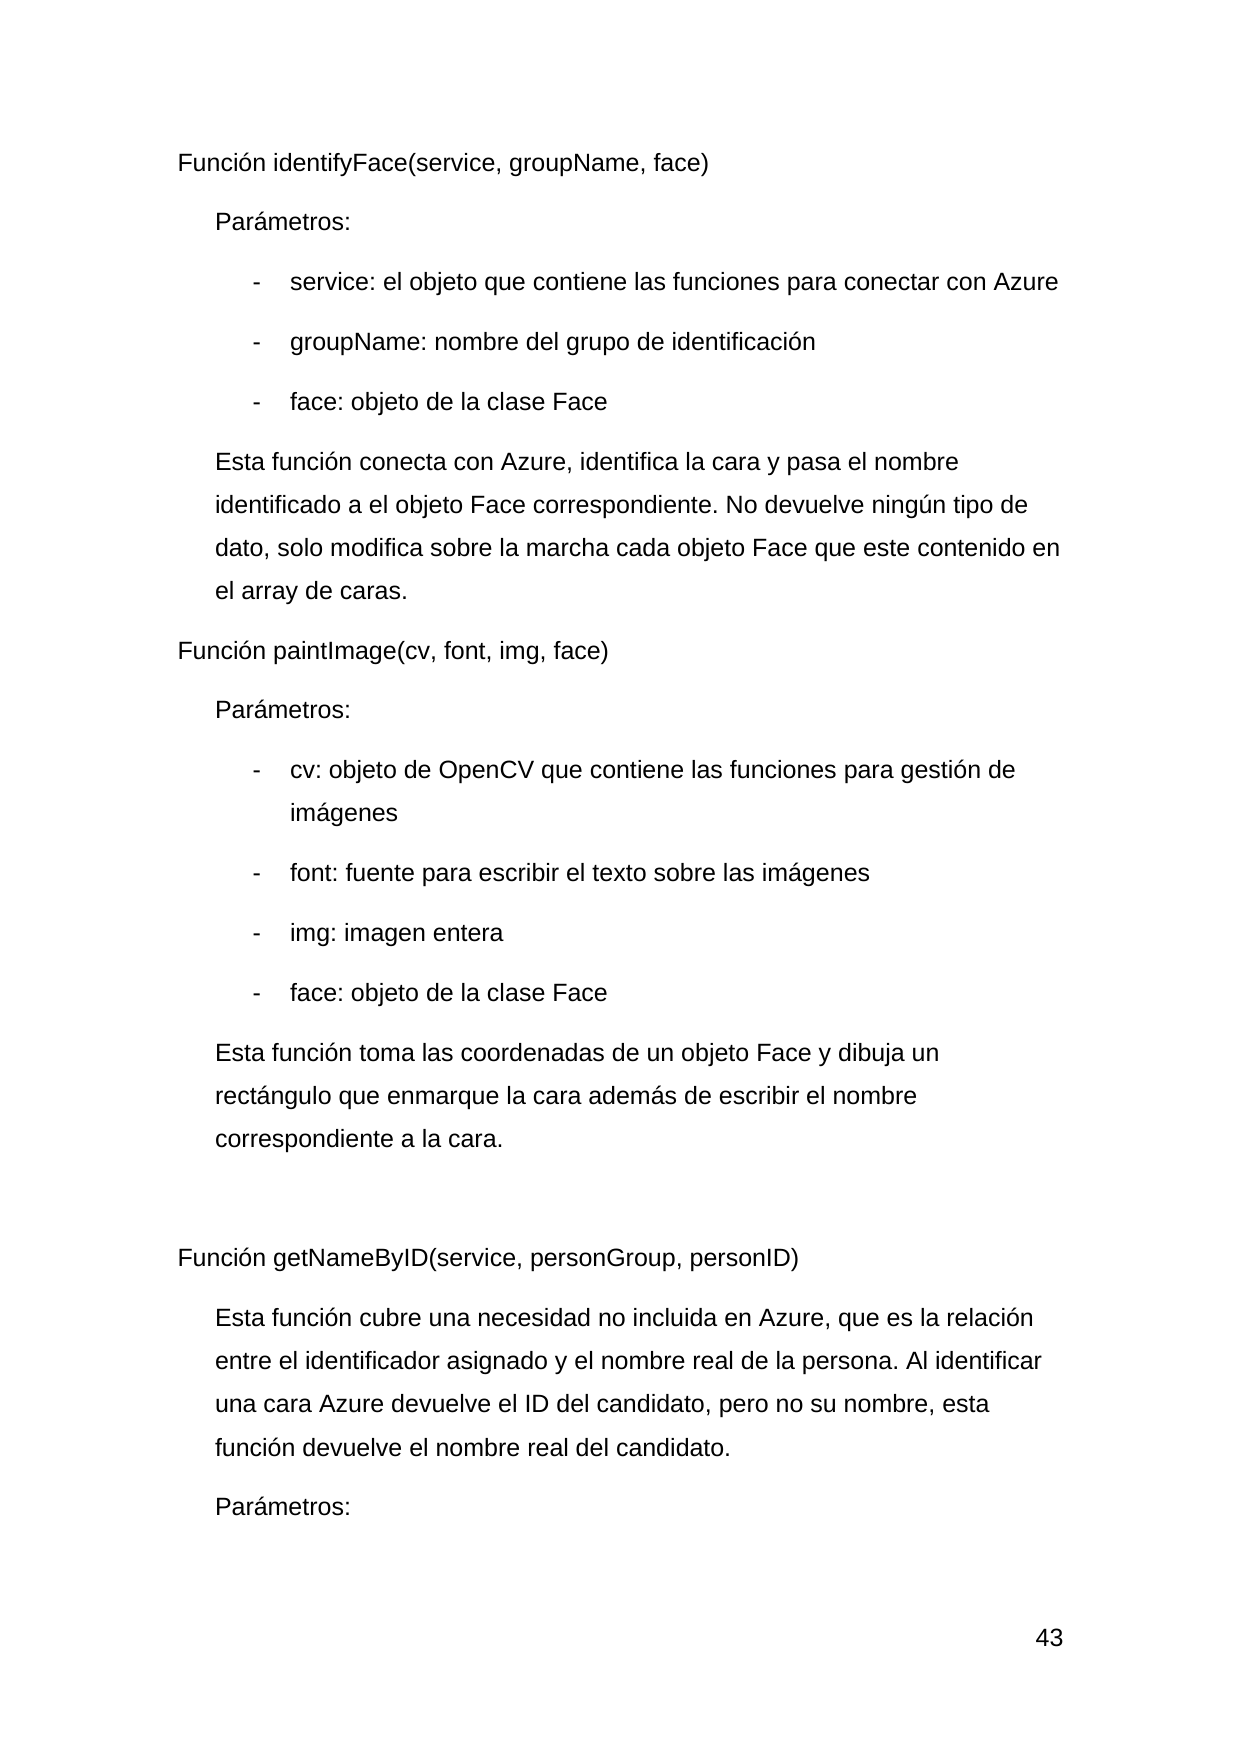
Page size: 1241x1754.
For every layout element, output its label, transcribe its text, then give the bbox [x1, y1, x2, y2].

list face: objeto de la clase Face [252, 387, 1063, 416]
list img: imagen entera [252, 918, 1063, 947]
list service: el objeto que contiene las funciones para conectar con Azure [252, 267, 1063, 296]
list font: fuente para escribir el texto sobre las imágenes [252, 858, 1063, 887]
list cv: objeto de OpenCV que contiene las funciones para gestión de imágenes [252, 755, 1063, 827]
text Función identifyFace(service, groupName, face) [177, 148, 1063, 176]
text Esta función cubre una necesidad no incluida en Azure, que es la relación entre el identificador asignado y el nombre real de la persona. Al identificar una cara Azure devuelve el ID del candidato, pero no su nombre, esta función devuelve el nombre real del candidato. [215, 1303, 1063, 1461]
text Función getNameByID(service, personGroup, personID) [177, 1243, 1063, 1272]
list face: objeto de la clase Face [252, 978, 1063, 1007]
text Parámetros: [215, 696, 1063, 724]
text Parámetros: [215, 1492, 1063, 1521]
list groupName: nombre del grupo de identificación [252, 327, 1063, 356]
text Función paintImage(cv, font, img, face) [177, 636, 1063, 664]
text Esta función toma las coordenadas de un objeto Face y dibuja un rectángulo que enmarque la cara además de escribir el nombre correspondiente a la cara. [215, 1038, 1063, 1153]
text Parámetros: [215, 207, 1063, 236]
text Esta función conecta con Azure, identifica la cara y pasa el nombre identificado a el objeto Face correspondiente. No devuelve ningún tipo de dato, solo modifica sobre la marcha cada objeto Face que este contenido en el array de caras. [215, 447, 1063, 605]
